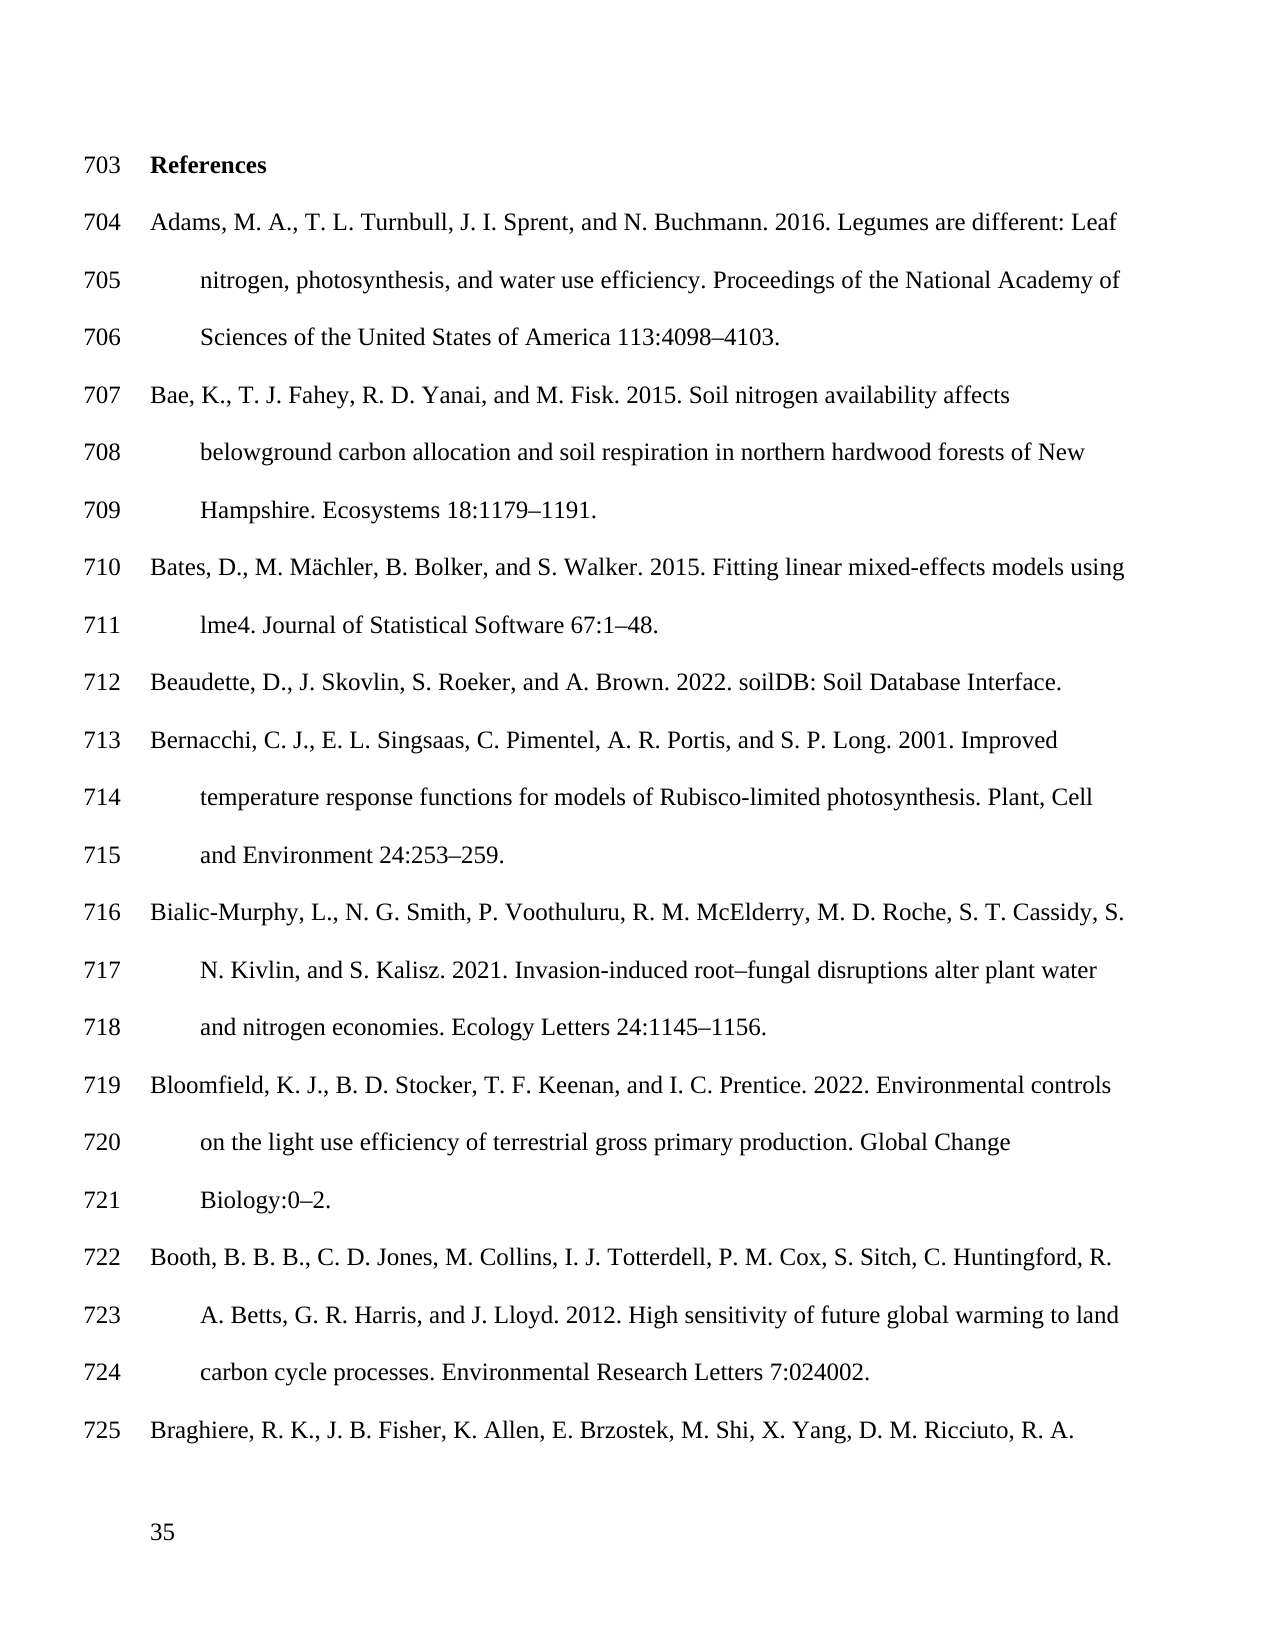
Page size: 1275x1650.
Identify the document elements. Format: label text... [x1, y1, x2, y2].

text Bae, K., T. J. Fahey, R. D. Yanai, and M. Fisk. 2015. Soil nitrogen availability affects belowground carbon allocation and soil respiration in northern hardwood forests of New Hampshire. Ecosystems 18:1179–1191. [150, 380, 1125, 524]
text Adams, M. A., T. L. Turnbull, J. I. Sprent, and N. Buchmann. 2016. Legumes are different: Leaf nitrogen, photosynthesis, and water use efficiency. Proceedings of the National Academy of Sciences of the United States of America 113:4098–4103. [150, 207, 1125, 351]
text References [150, 150, 1125, 179]
text Bloomfield, K. J., B. D. Stocker, T. F. Keenan, and I. C. Prentice. 2022. Environmental controls on the light use efficiency of terrestrial gross primary production. Global Change Biology:0–2. [150, 1070, 1125, 1214]
text Bernacchi, C. J., E. L. Singsaas, C. Pimentel, A. R. Portis, and S. P. Long. 2001. Improved temperature response functions for models of Rubisco-limited photosynthesis. Plant, Cell and Environment 24:253–259. [150, 725, 1125, 869]
text Bialic‐Murphy, L., N. G. Smith, P. Voothuluru, R. M. McElderry, M. D. Roche, S. T. Cassidy, S. N. Kivlin, and S. Kalisz. 2021. Invasion‐induced root–fungal disruptions alter plant water and nitrogen economies. Ecology Letters 24:1145–1156. [150, 897, 1125, 1041]
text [150, 1415, 1125, 1444]
text Bates, D., M. Mächler, B. Bolker, and S. Walker. 2015. Fitting linear mixed-effects models using lme4. Journal of Statistical Software 67:1–48. [150, 552, 1125, 639]
text Booth, B. B. B., C. D. Jones, M. Collins, I. J. Totterdell, P. M. Cox, S. Sitch, C. Huntingford, R. A. Betts, G. R. Harris, and J. Lloyd. 2012. High sensitivity of future global warming to land carbon cycle processes. Environmental Research Letters 7:024002. [150, 1242, 1125, 1386]
text Beaudette, D., J. Skovlin, S. Roeker, and A. Brown. 2022. soilDB: Soil Database Interface. [150, 667, 1125, 696]
